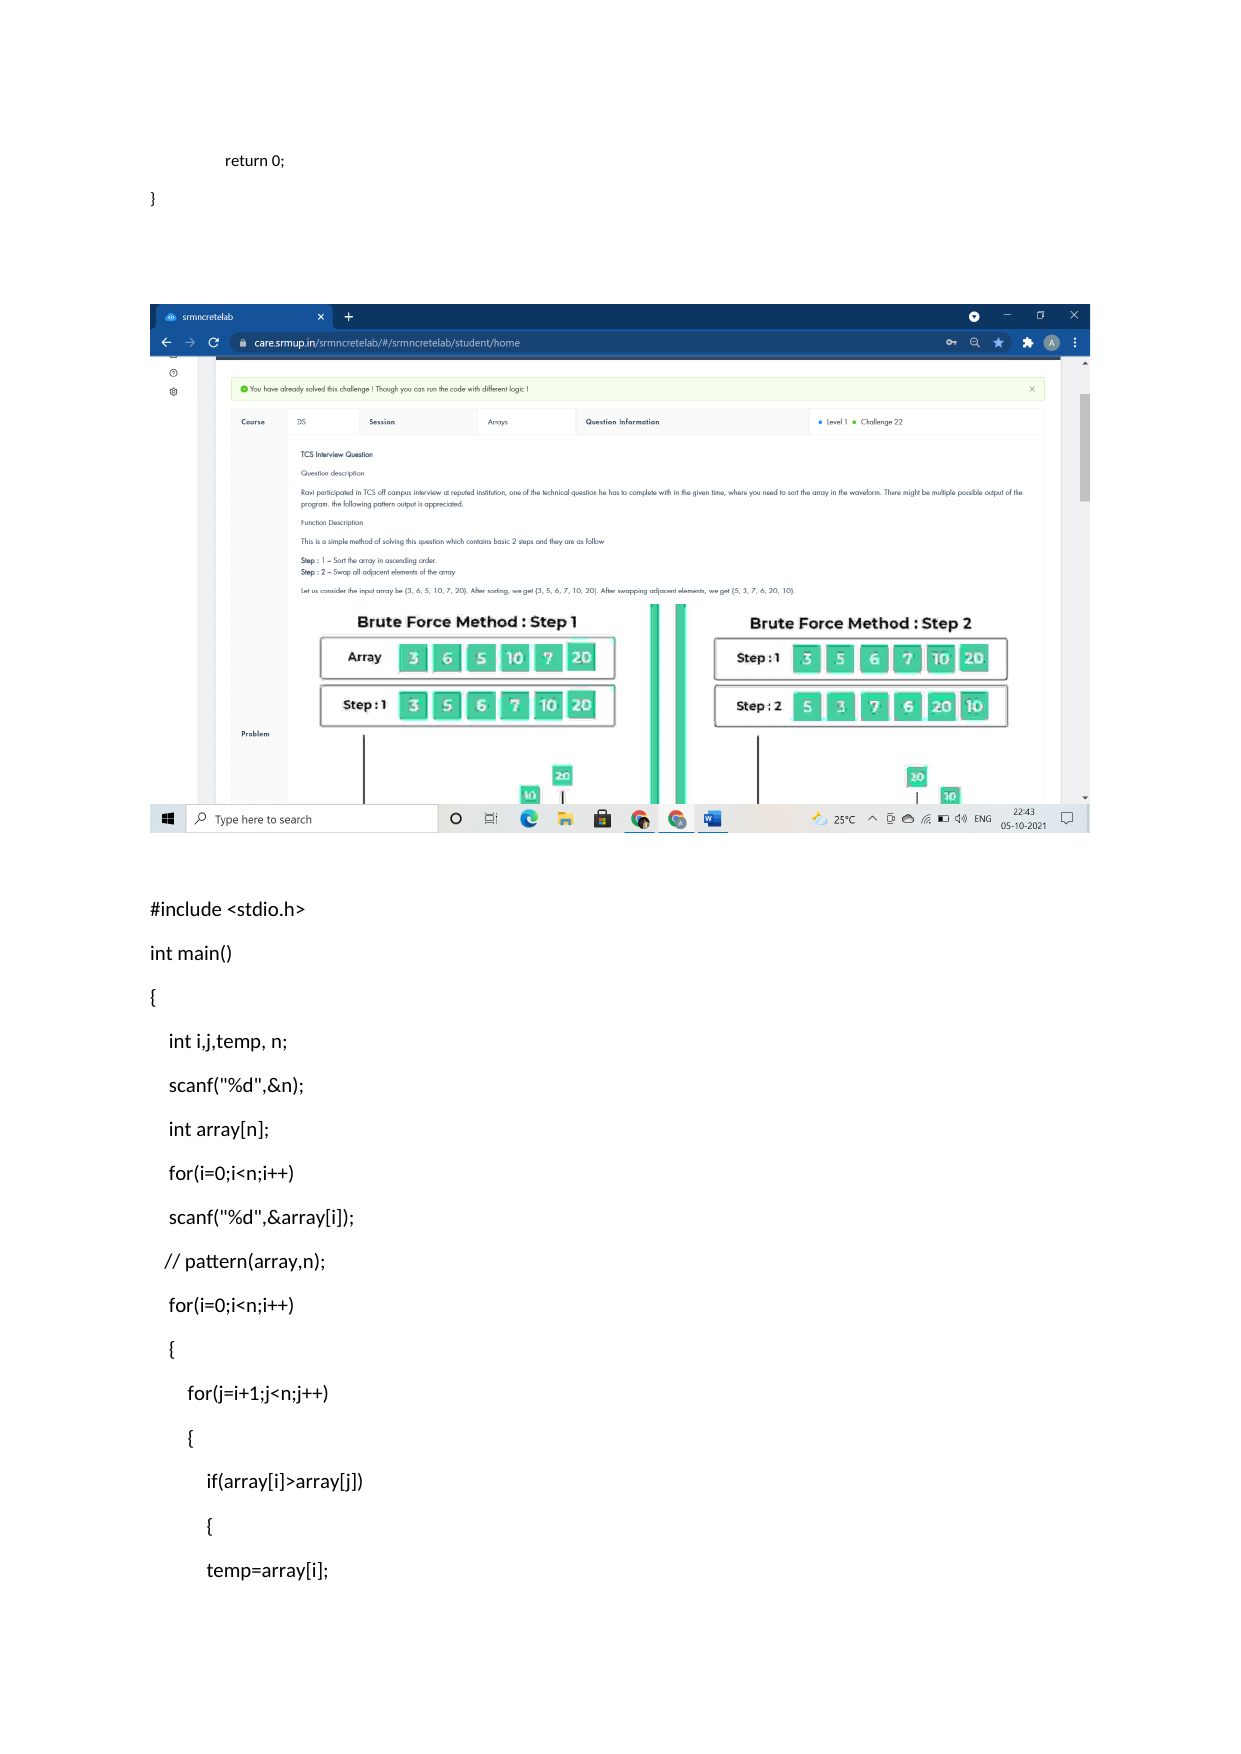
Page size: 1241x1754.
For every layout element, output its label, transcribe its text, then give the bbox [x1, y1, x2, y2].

text temp=array[i]; [150, 1557, 1090, 1582]
text return 0; [150, 150, 1090, 170]
picture [150, 304, 1091, 833]
text { [150, 1425, 1090, 1450]
text { [150, 984, 1090, 1009]
text // pattern(array,n); [150, 1248, 1090, 1274]
text if(array[i]>array[j]) [150, 1469, 1090, 1494]
text for(i=0;i<n;i++) [150, 1292, 1090, 1318]
text for(i=0;i<n;i++) [150, 1160, 1090, 1186]
text int main() [150, 940, 1090, 965]
text scanf("%d",&n); [150, 1072, 1090, 1098]
text { [150, 1513, 1090, 1538]
text int array[n]; [150, 1116, 1090, 1142]
text #include <stdio.h> [150, 896, 1090, 921]
text int i,j,temp, n; [150, 1028, 1090, 1053]
text { [150, 1337, 1090, 1362]
text scanf("%d",&array[i]); [150, 1204, 1090, 1230]
text for(j=i+1;j<n;j++) [150, 1381, 1090, 1406]
text } [150, 188, 1090, 209]
